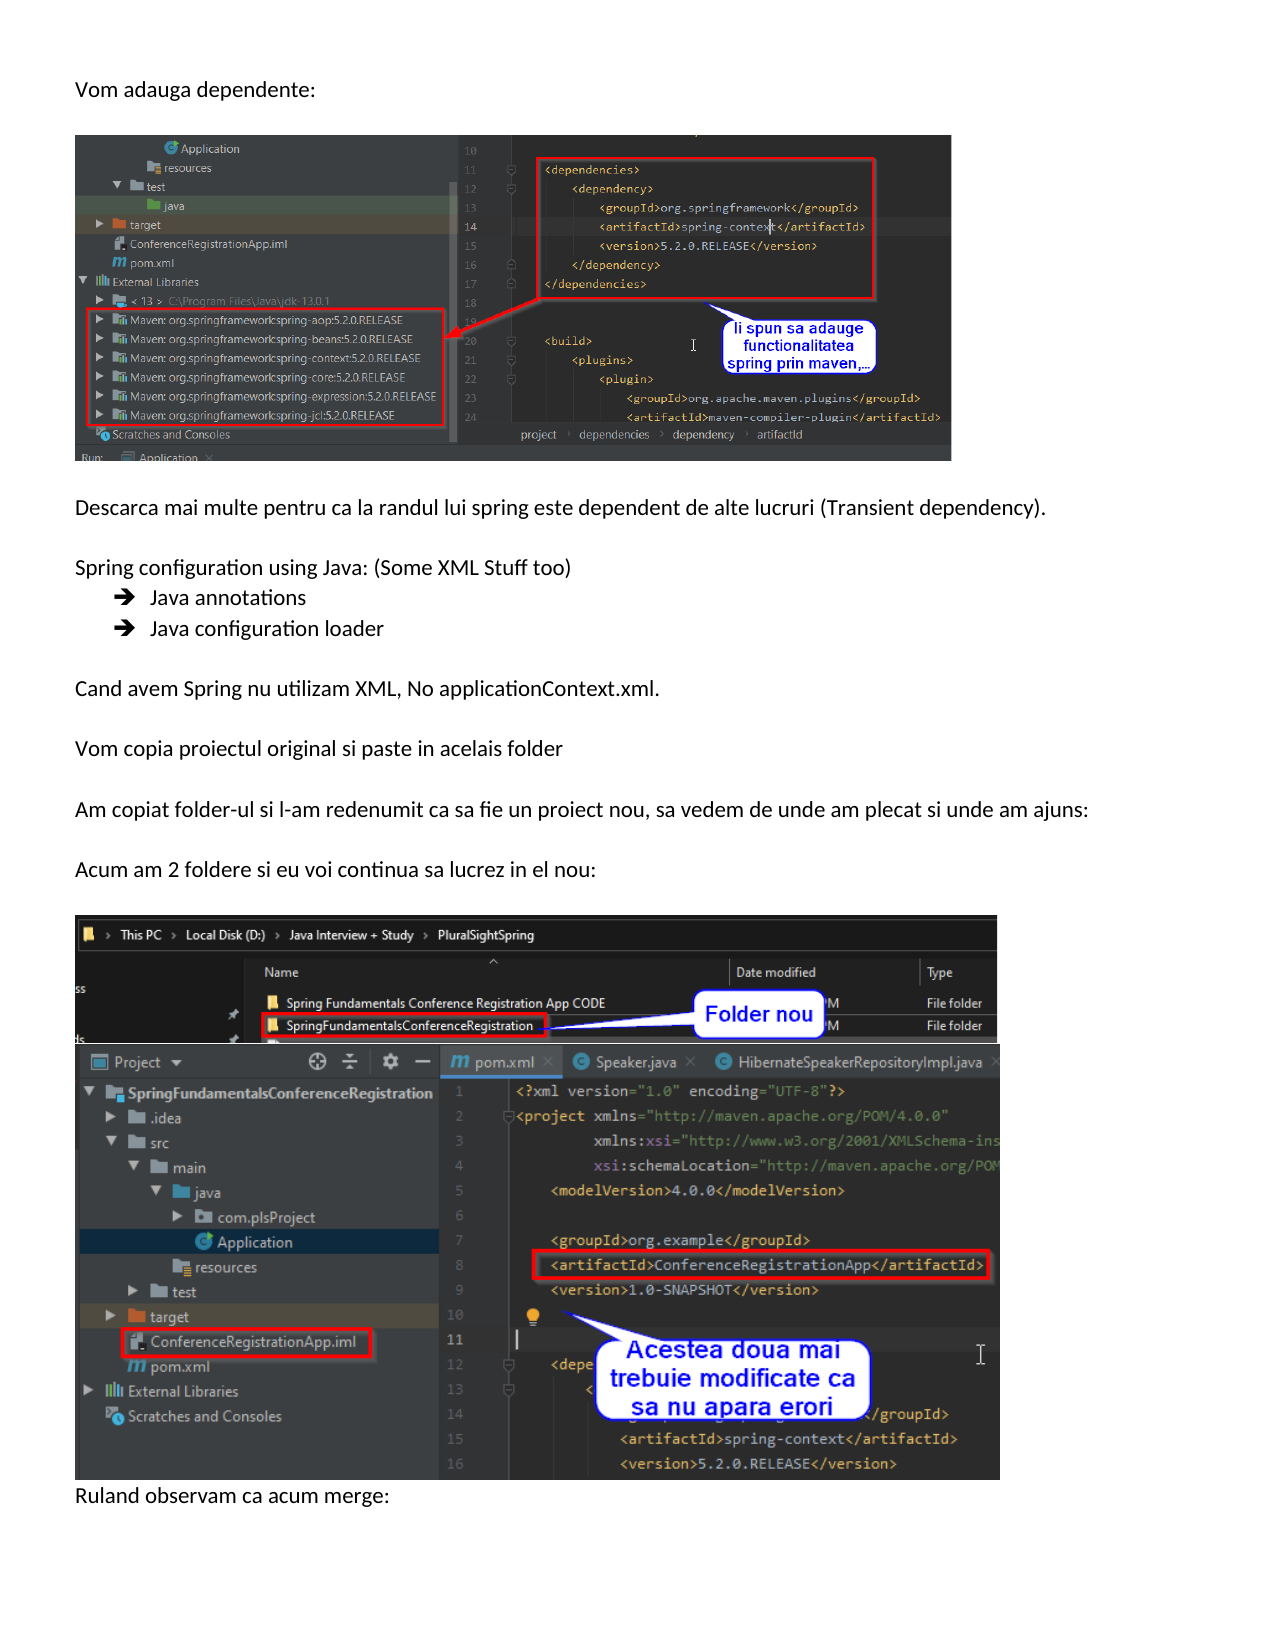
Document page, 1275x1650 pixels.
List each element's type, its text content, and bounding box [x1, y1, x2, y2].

picture [75, 915, 998, 1043]
list Java configuration loader [112, 614, 1200, 642]
list Java annotations [112, 583, 1200, 611]
text Vom adauga dependente: [75, 75, 1200, 103]
text Ruland observam ca acum merge: [75, 1481, 1200, 1509]
text Cand avem Spring nu utilizam XML, No applicationContext.xml. [75, 674, 1200, 702]
picture [75, 1044, 1000, 1480]
text Acum am 2 foldere si eu voi continua sa lucrez in el nou: [75, 855, 1200, 883]
picture [75, 135, 952, 461]
text Am copiat folder-ul si l-am redenumit ca sa fie un proiect nou, sa vedem de unde am plecat si unde am ajuns: [75, 795, 1200, 823]
text Descarca mai multe pentru ca la randul lui spring este dependent de alte lucruri (Transient dependency). [75, 493, 1200, 521]
text Spring configuration using Java: (Some XML Stuff too) [75, 553, 1200, 581]
text Vom copia proiectul original si paste in acelais folder [75, 734, 1200, 762]
